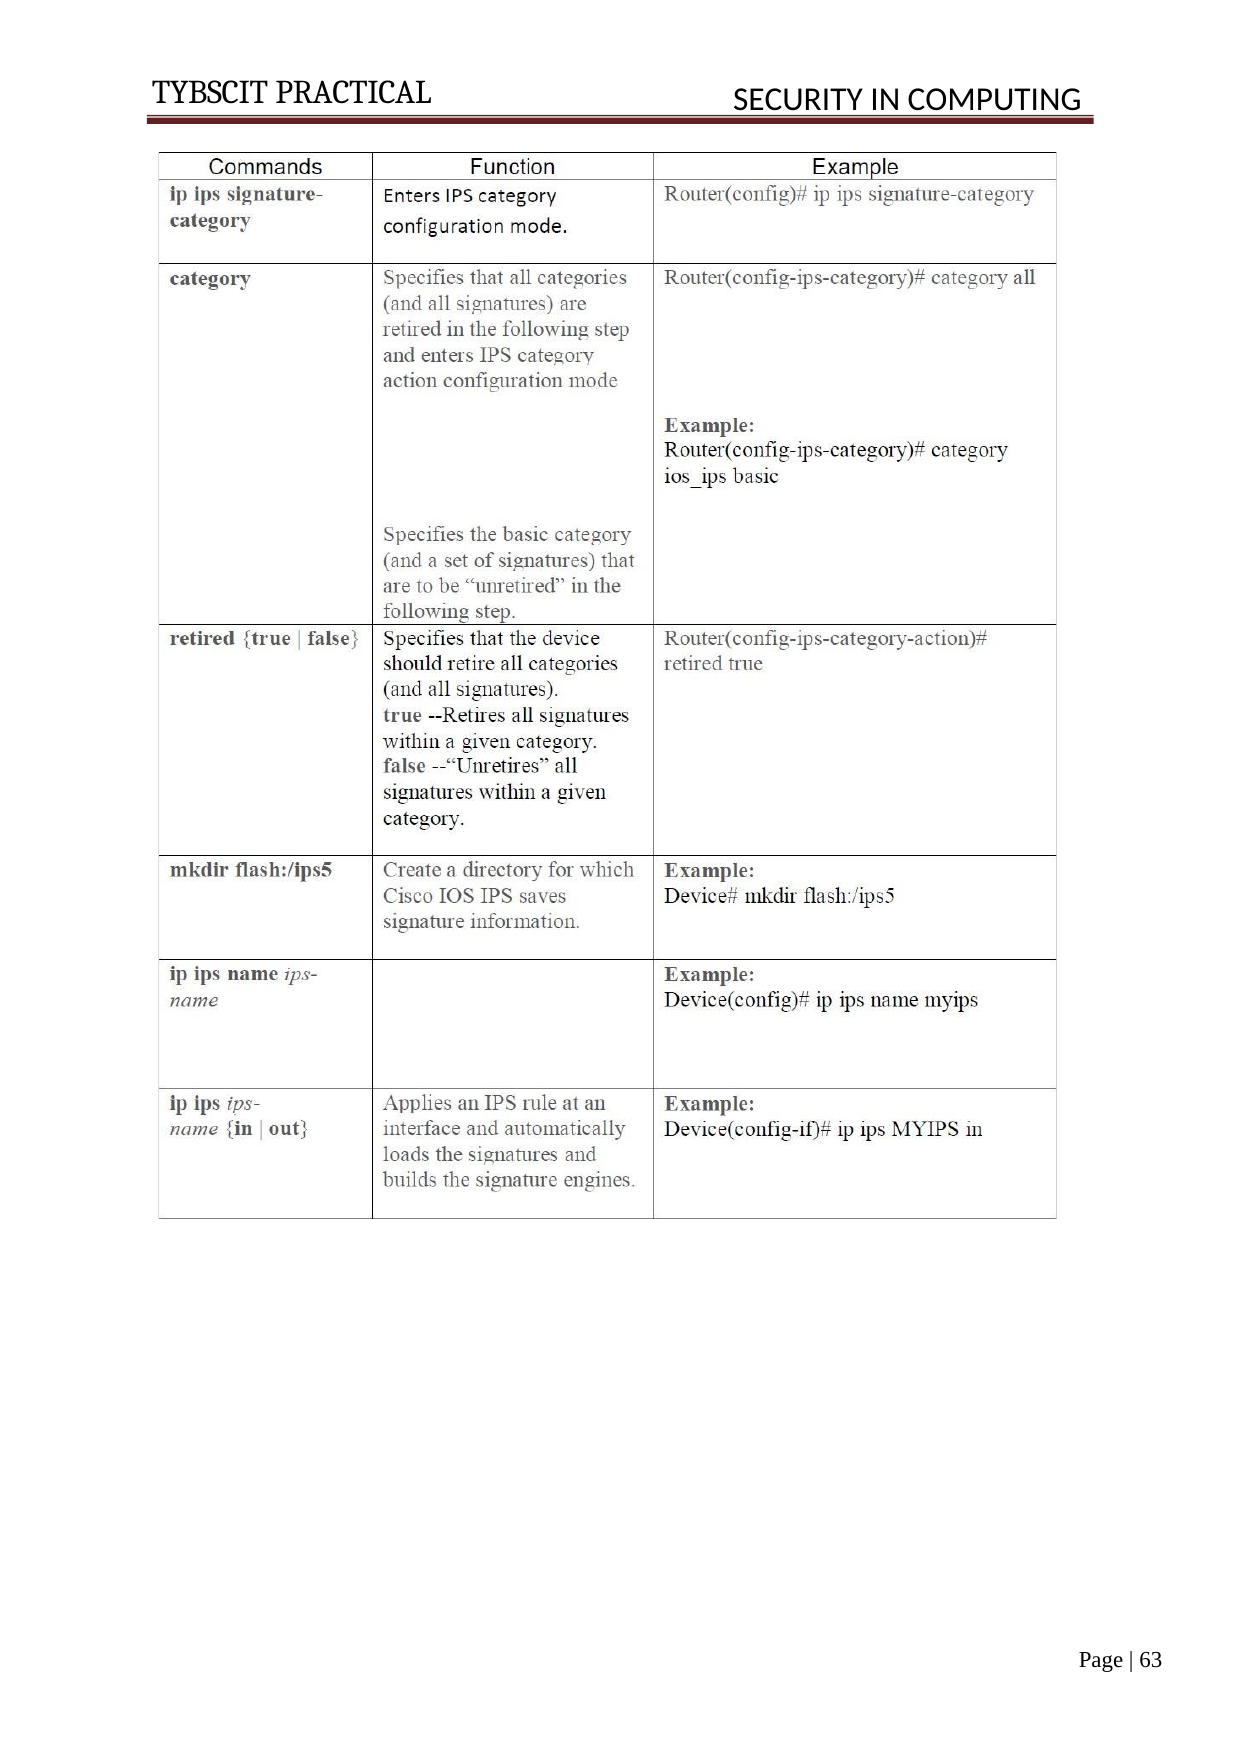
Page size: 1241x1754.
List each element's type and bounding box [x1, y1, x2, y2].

picture [158, 152, 1057, 1219]
